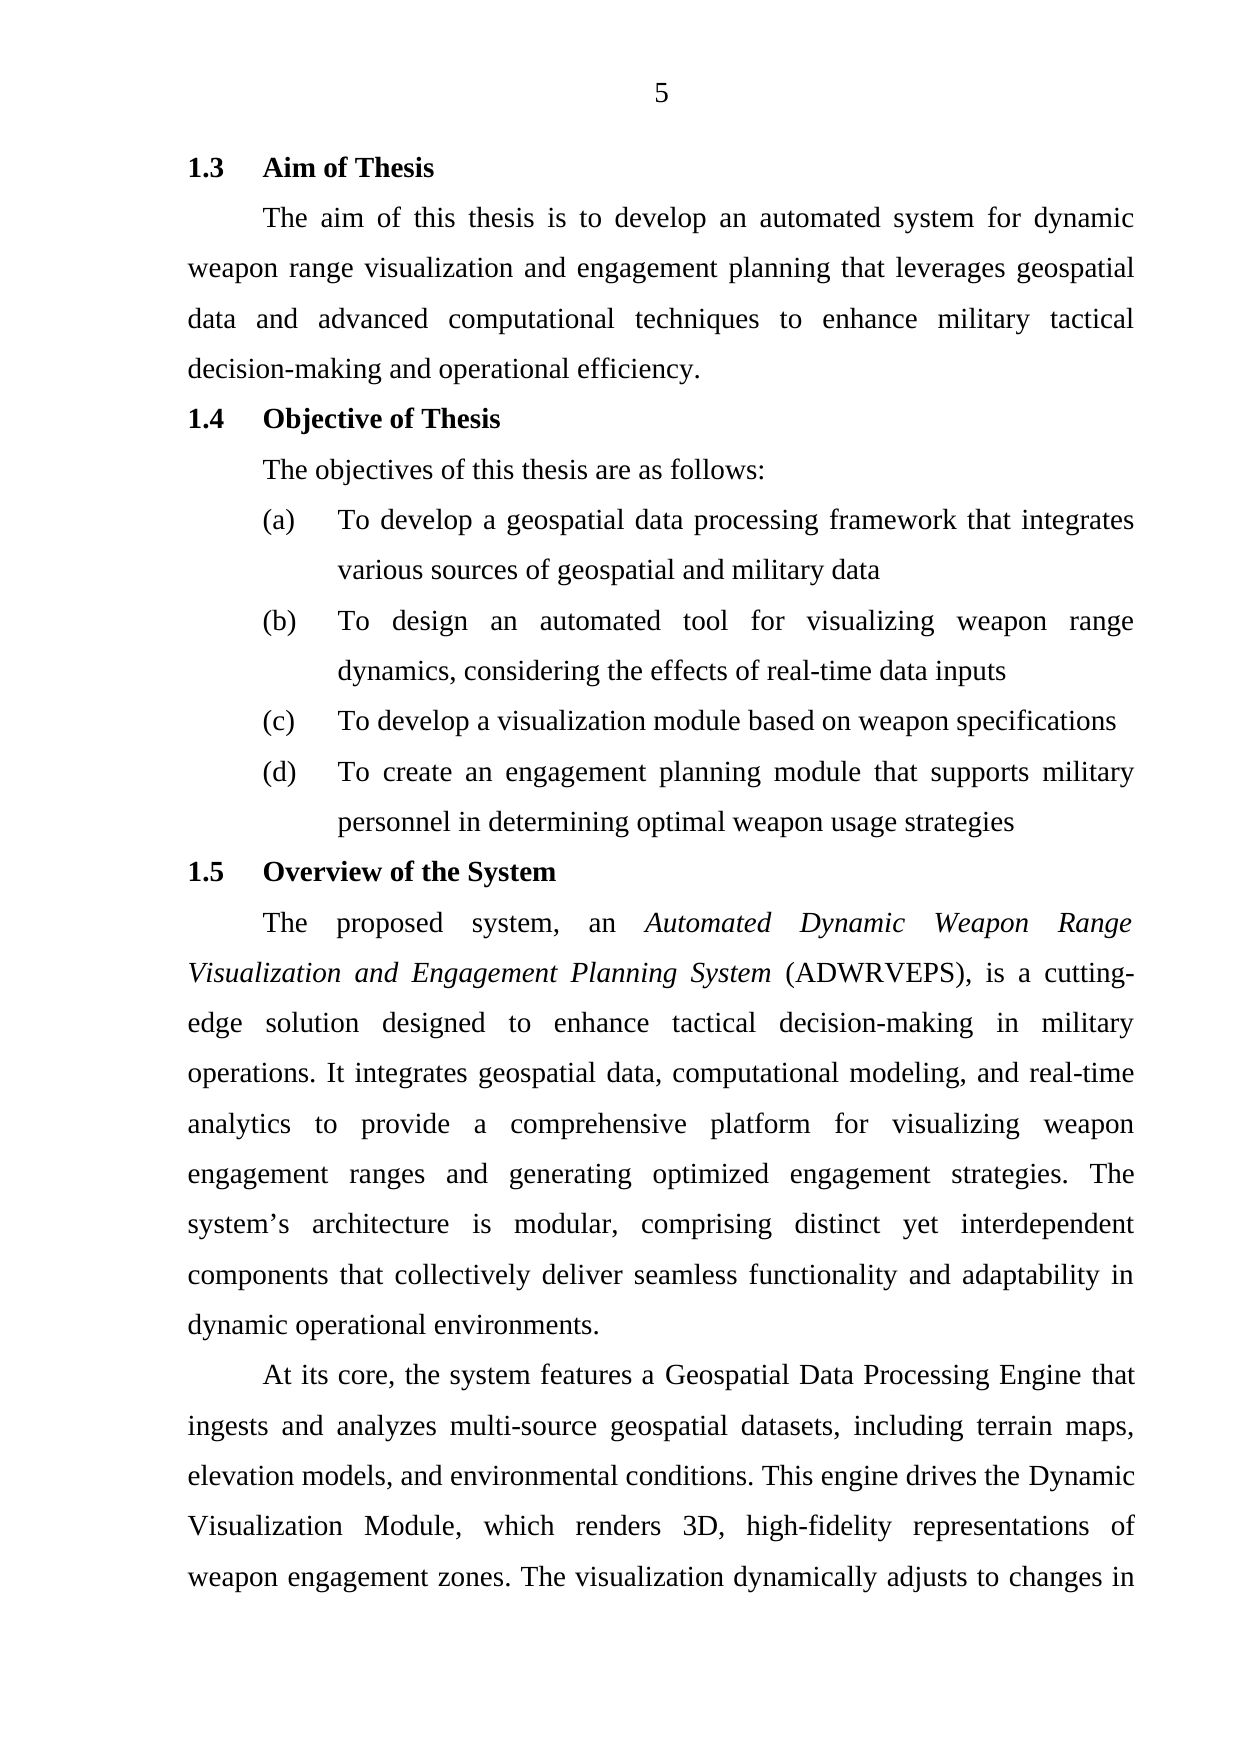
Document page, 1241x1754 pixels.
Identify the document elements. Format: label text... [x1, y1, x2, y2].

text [187, 1357, 1135, 1592]
text The objectives of this thesis are as follows: [187, 452, 1135, 485]
list To develop a geospatial data processing framework that integrates various sources of geospatial and military data [262, 502, 1135, 586]
list To create an engagement planning module that supports military personnel in determining optimal weapon usage strategies [262, 754, 1135, 838]
text The aim of this thesis is to develop an automated system for dynamic weapon range visualization and engagement planning that leverages geospatial data and advanced computational techniques to enhance military tactical decision-making and operational efficiency. [187, 200, 1135, 385]
list To develop a visualization module based on weapon specifications [262, 703, 1135, 737]
list To design an automated tool for visualizing weapon range dynamics, considering the effects of real-time data inputs [262, 603, 1135, 687]
subtitle 1.4 Objective of Thesis [187, 402, 1135, 435]
subtitle 1.5 Overview of the System [187, 854, 1135, 888]
subtitle 1.3 Aim of Thesis [187, 150, 1135, 183]
text The proposed system, an Automated Dynamic Weapon Range Visualization and Engagement Planning System (ADWRVEPS), is a cutting-edge solution designed to enhance tactical decision-making in military operations. It integrates geospatial data, computational modeling, and real-time analytics to provide a comprehensive platform for visualizing weapon engagement ranges and generating optimized engagement strategies. The system’s architecture is modular, comprising distinct yet interdependent components that collectively deliver seamless functionality and adaptability in dynamic operational environments. [187, 905, 1135, 1341]
